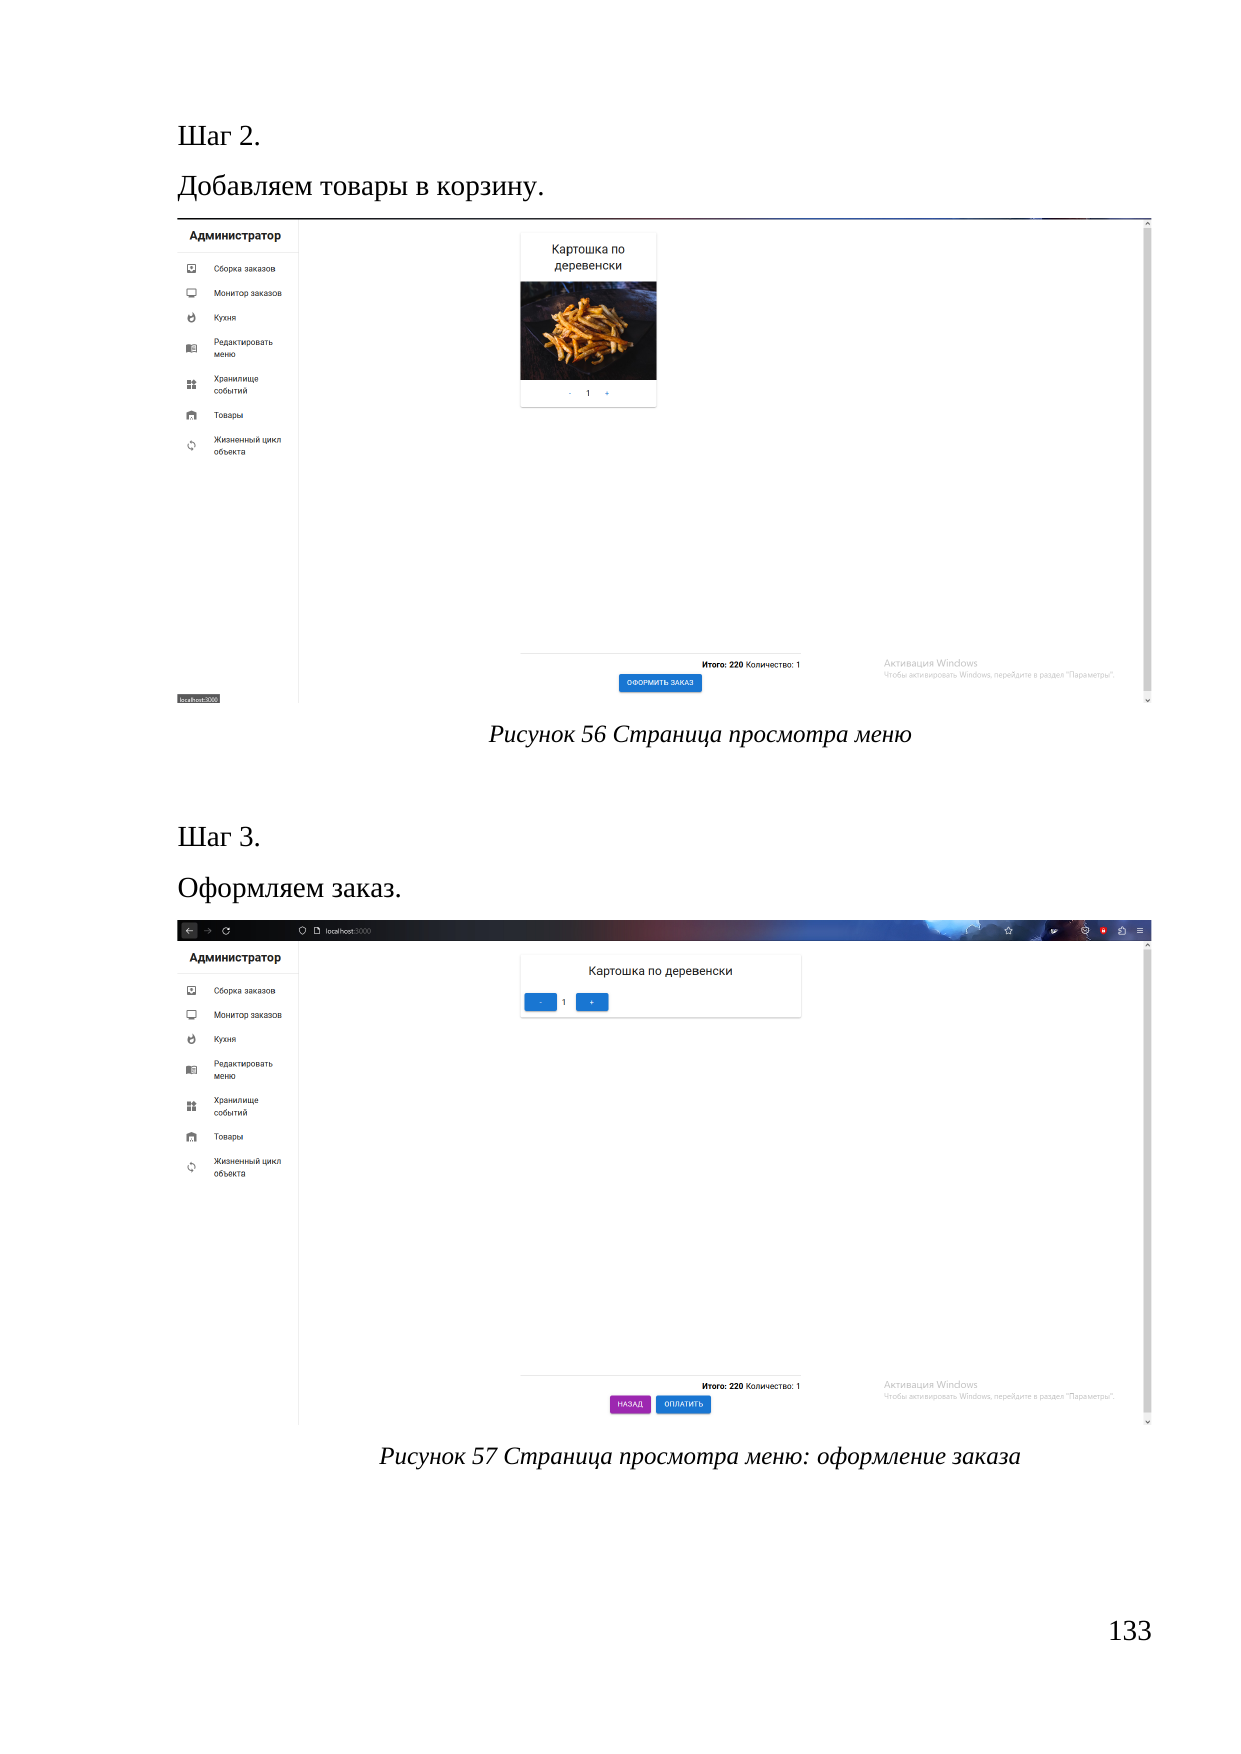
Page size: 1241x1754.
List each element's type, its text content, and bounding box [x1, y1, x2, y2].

text Рисунок 57 Страница просмотра меню: оформление заказа [177, 1441, 1152, 1470]
picture [177, 218, 1152, 703]
text Шаг 3. [177, 819, 1152, 853]
text Оформляем заказ. [177, 870, 1152, 903]
text Добавляем товары в корзину. [177, 168, 1152, 202]
picture [177, 920, 1152, 1425]
text Шаг 2. [177, 118, 1152, 152]
text Рисунок 56 Страница просмотра меню [177, 719, 1152, 748]
